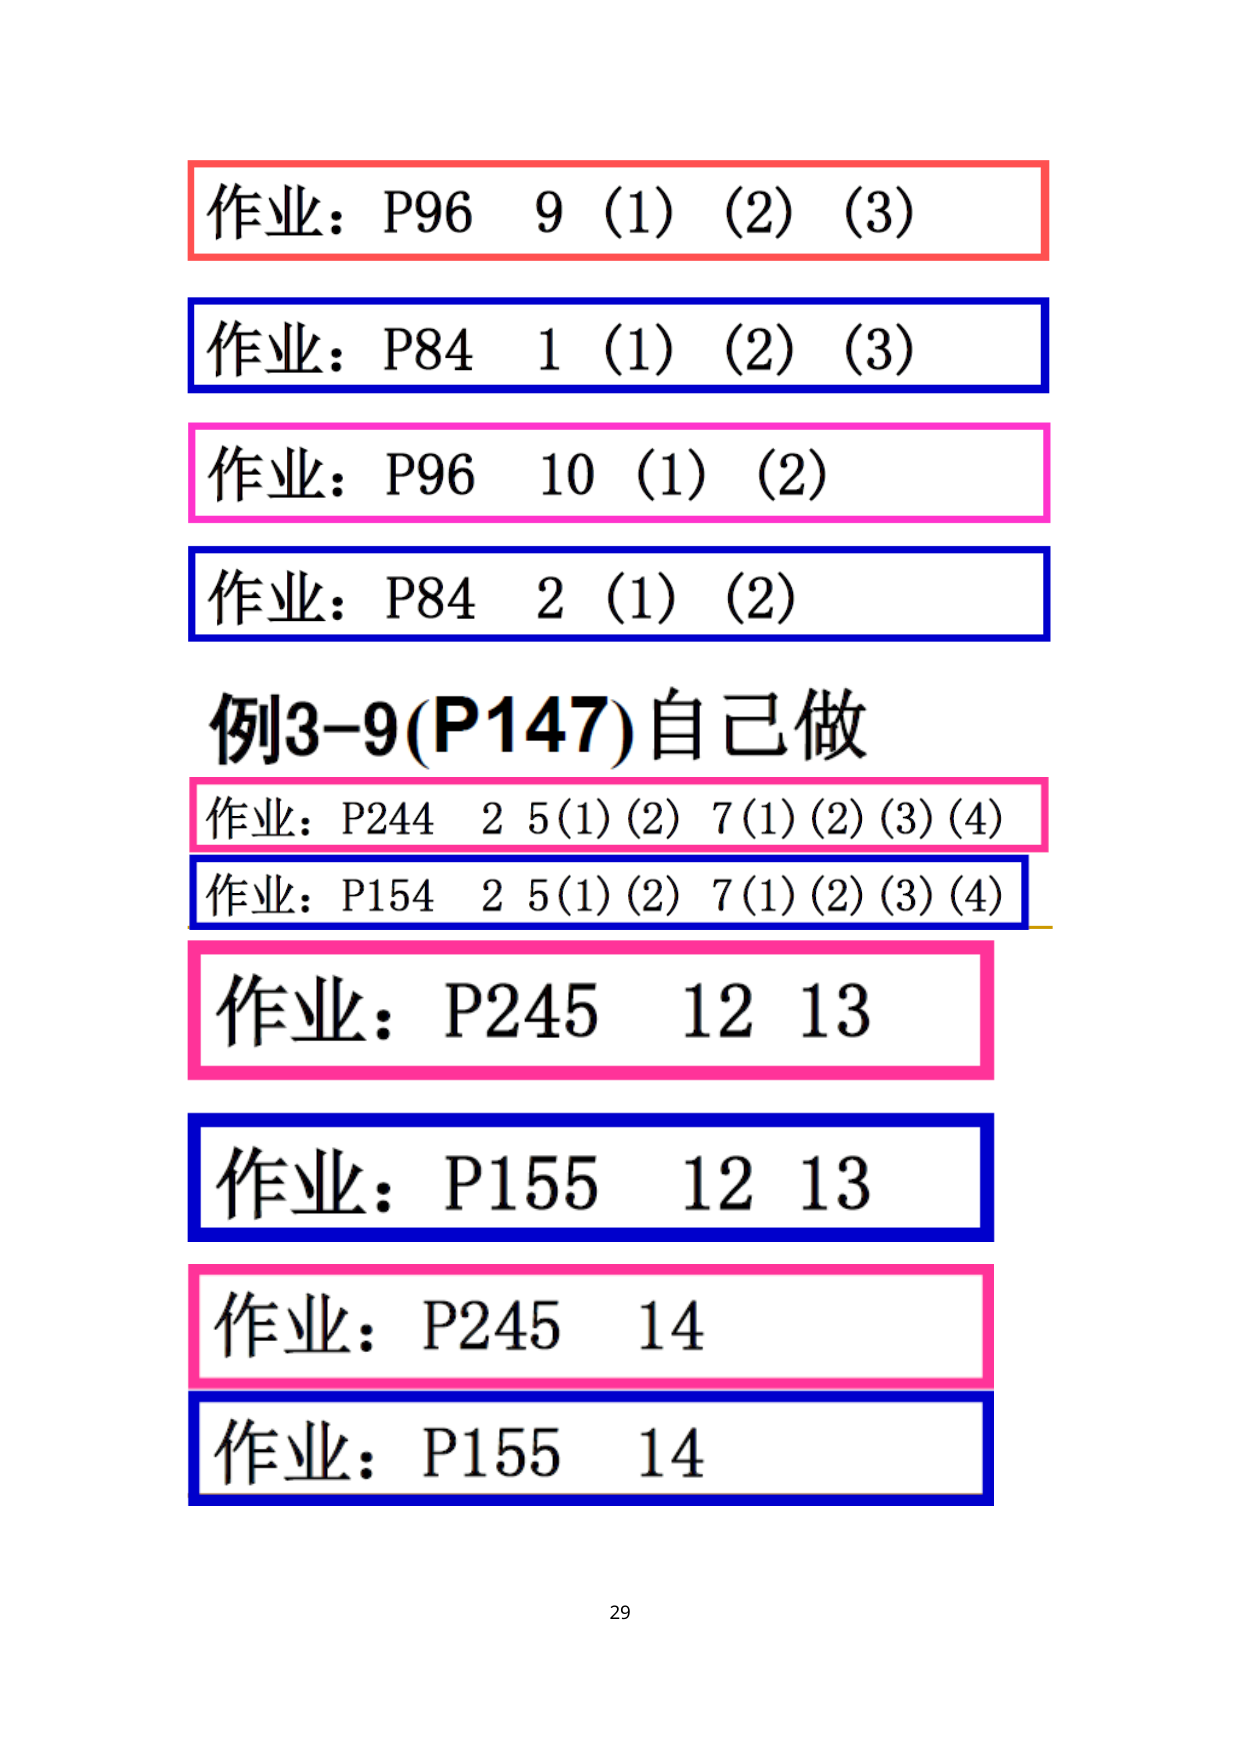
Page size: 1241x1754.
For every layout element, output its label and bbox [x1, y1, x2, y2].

picture [187, 419, 1053, 643]
picture [187, 1264, 994, 1506]
picture [187, 777, 1053, 931]
picture [187, 679, 911, 776]
picture [187, 159, 1053, 397]
picture [187, 939, 996, 1242]
